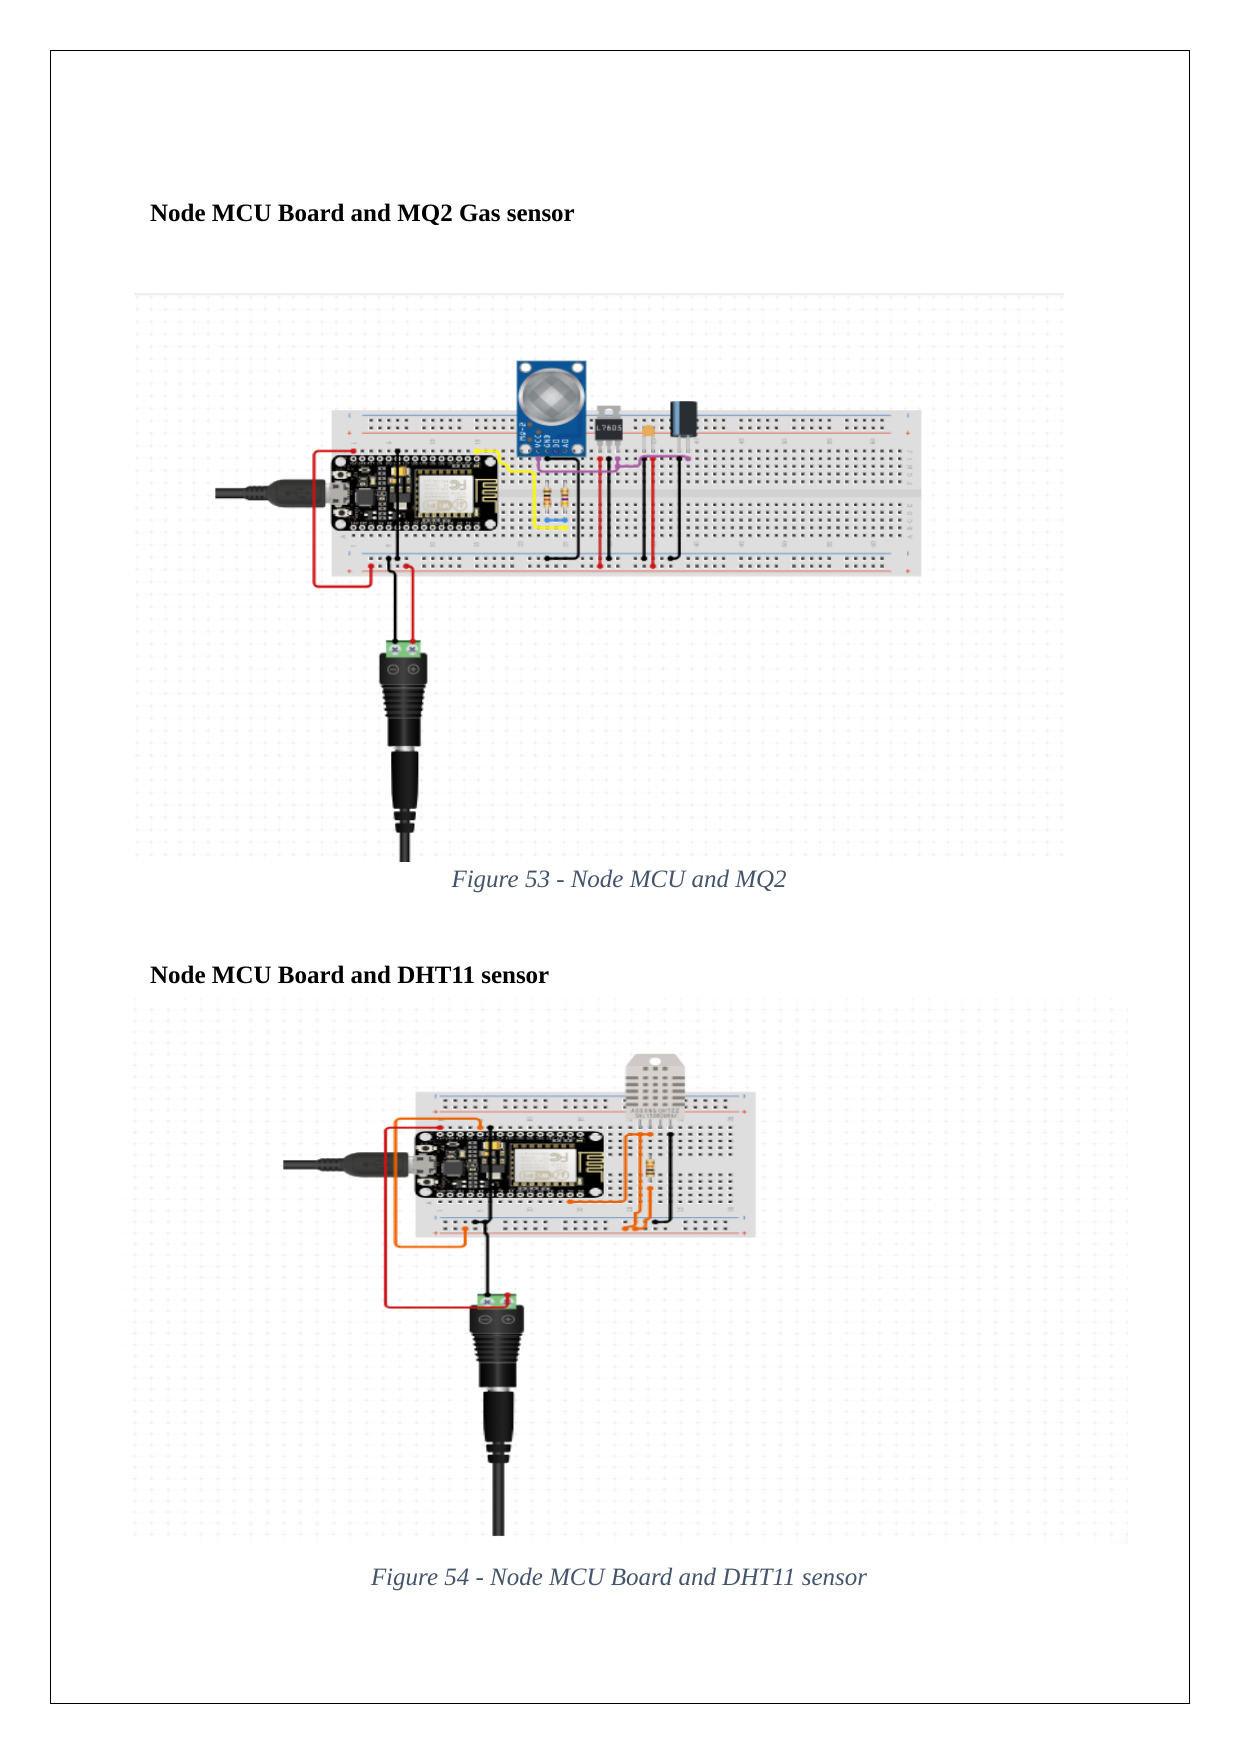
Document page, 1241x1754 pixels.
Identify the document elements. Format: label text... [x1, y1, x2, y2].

picture [121, 999, 1129, 1544]
picture [134, 293, 1064, 862]
text Node MCU Board and MQ2 Gas sensor [150, 198, 1090, 226]
text Node MCU Board and DHT11 sensor [150, 960, 1090, 989]
text Figure 54 - Node MCU Board and DHT11 sensor [150, 1544, 1090, 1591]
